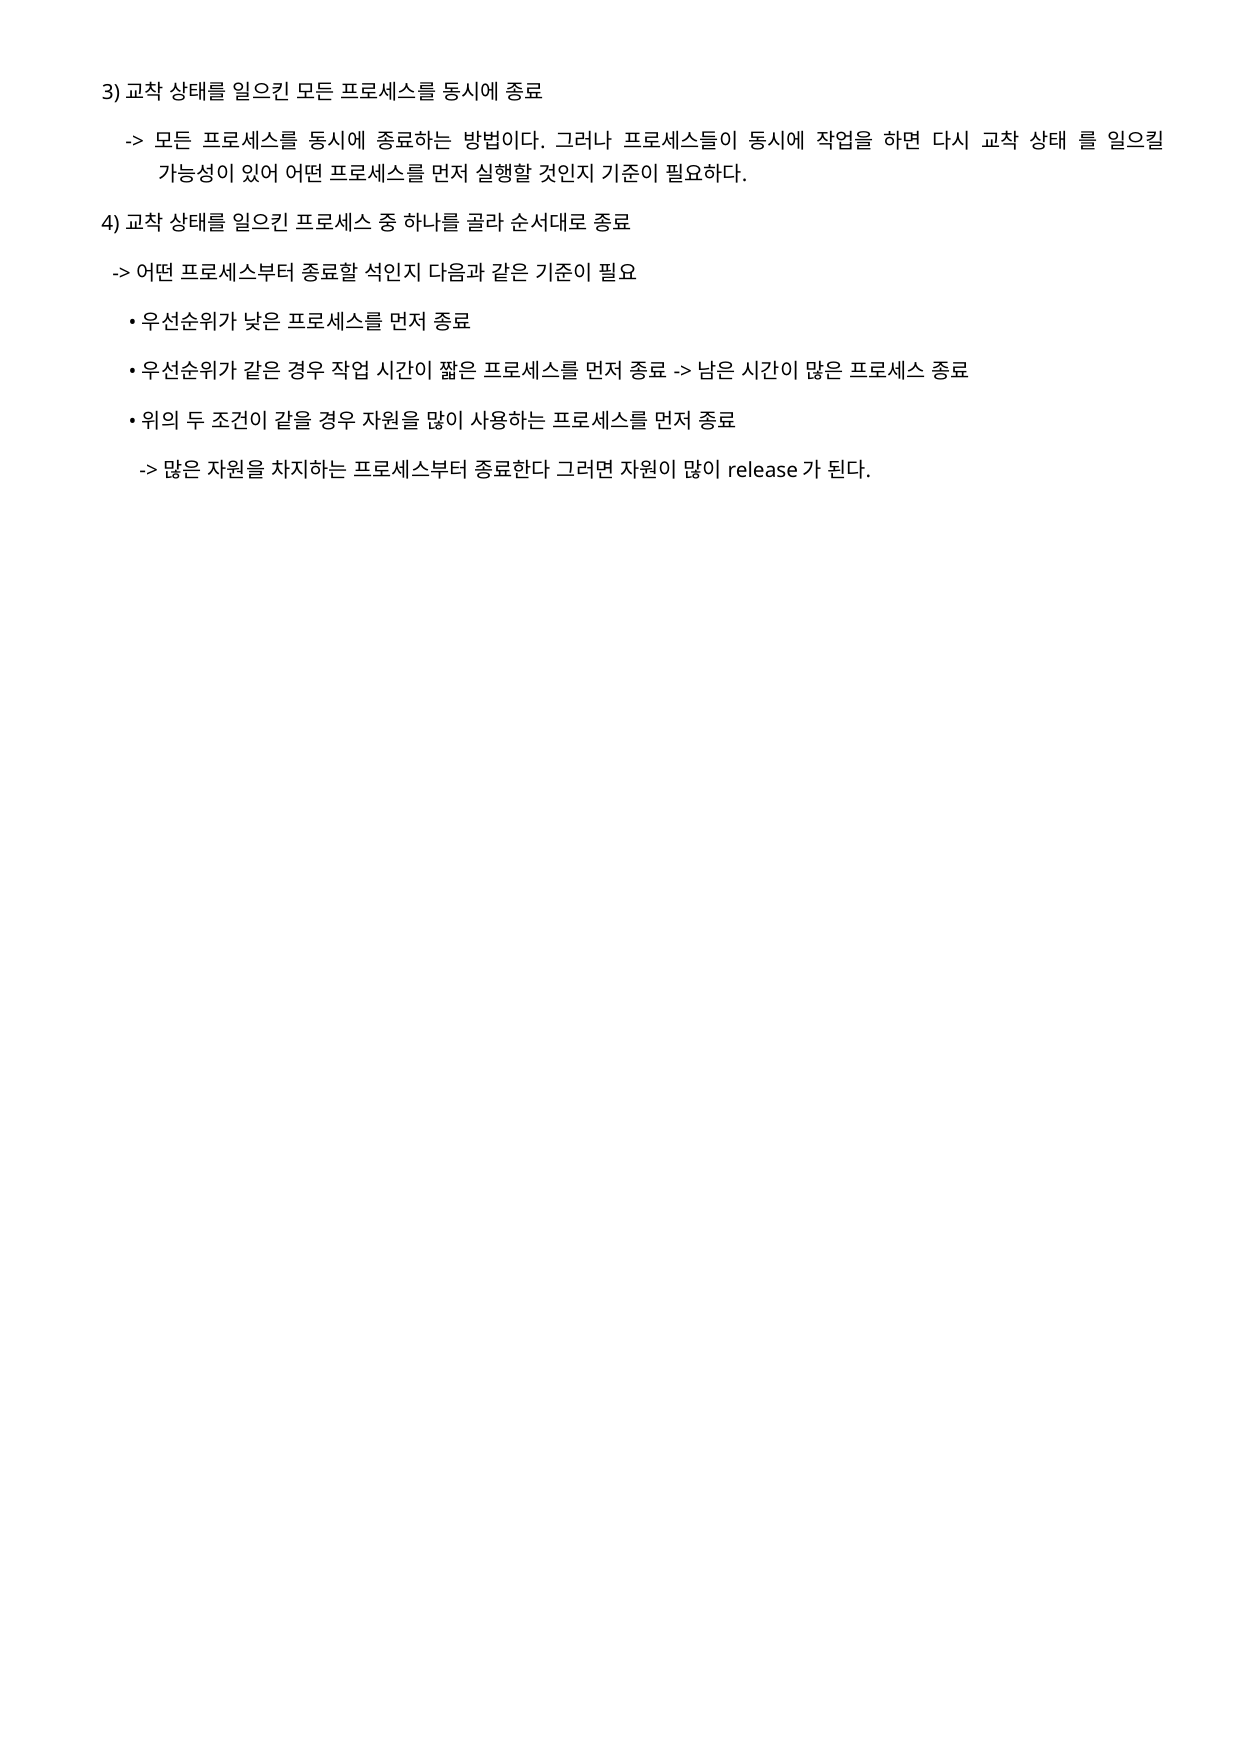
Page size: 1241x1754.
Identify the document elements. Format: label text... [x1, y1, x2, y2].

text 3) 교착 상태를 일으킨 모든 프로세스를 동시에 종료 [75, 75, 1165, 105]
text -> 모든 프로세스를 동시에 종료하는 방법이다. 그러나 프로세스들이 동시에 작업을 하면 다시 교착 상태 를 일으킬 가능성이 있어 어떤 프로세스를 먼저 실행할 것인지 기준이 필요하다. [96, 124, 1165, 187]
text • 우선순위가 낮은 프로세스를 먼저 종료 [96, 305, 1165, 336]
text -> 많은 자원을 차지하는 프로세스부터 종료한다 그러면 자원이 많이 release가 된다. [96, 453, 1165, 484]
text -> 어떤 프로세스부터 종료할 석인지 다음과 같은 기준이 필요 [96, 256, 1165, 286]
text 4) 교착 상태를 일으킨 프로세스 중 하나를 골라 순서대로 종료 [96, 206, 1165, 237]
text • 우선순위가 같은 경우 작업 시간이 짧은 프로세스를 먼저 종료 -> 남은 시간이 많은 프로세스 종료 [96, 354, 1165, 385]
text • 위의 두 조건이 같을 경우 자원을 많이 사용하는 프로세스를 먼저 종료 [96, 404, 1165, 434]
